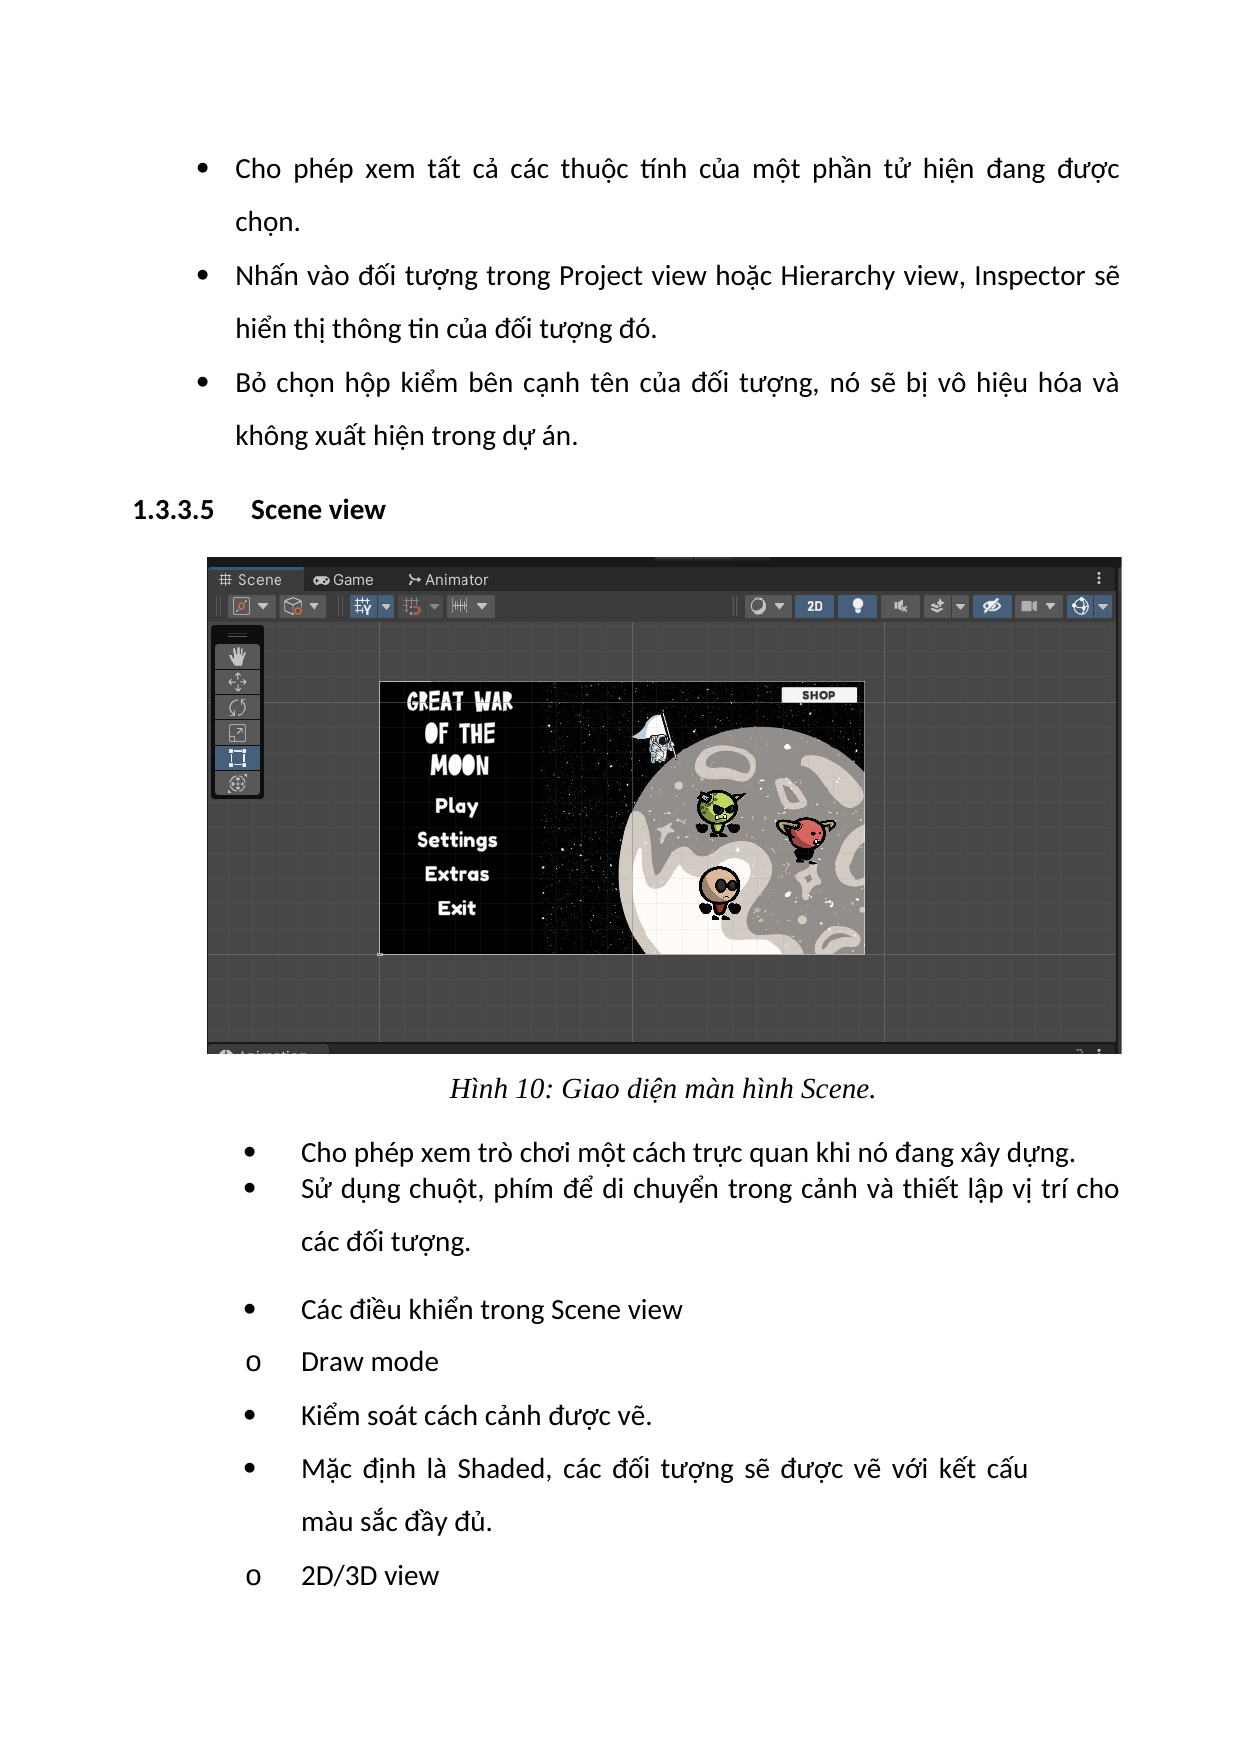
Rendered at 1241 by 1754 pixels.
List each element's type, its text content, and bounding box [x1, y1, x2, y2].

list Bỏ chọn hộp kiểm bên cạnh tên của đối tượng, nó sẽ bị vô hiệu hóa và không xuất hiện trong dự án. [198, 364, 1122, 453]
list 2D/3D view [244, 1557, 1122, 1594]
subtitle Scene view [132, 491, 1122, 527]
list Các điều khiển trong Scene view [244, 1291, 1122, 1327]
list Kiểm soát cách cảnh được vẽ. [244, 1397, 1122, 1433]
list Nhấn vào đối tượng trong Project view hoặc Hierarchy view, Inspector sẽ hiển thị thông tin của đối tượng đó. [198, 257, 1122, 346]
list Sử dụng chuột, phím để di chuyển trong cảnh và thiết lập vị trí cho các đối tượng. [244, 1170, 1122, 1259]
picture [207, 557, 1122, 1054]
list Cho phép xem trò chơi một cách trực quan khi nó đang xây dựng. [244, 1134, 1122, 1170]
list Draw mode [244, 1343, 1122, 1380]
text Hình 10: Giao diện màn hình Scene. [207, 1071, 1122, 1104]
list Mặc định là Shaded, các đối tượng sẽ được vẽ với kết cấu màu sắc đầy đủ. [244, 1450, 1030, 1539]
list Cho phép xem tất cả các thuộc tính của một phần tử hiện đang được chọn. [198, 150, 1122, 239]
